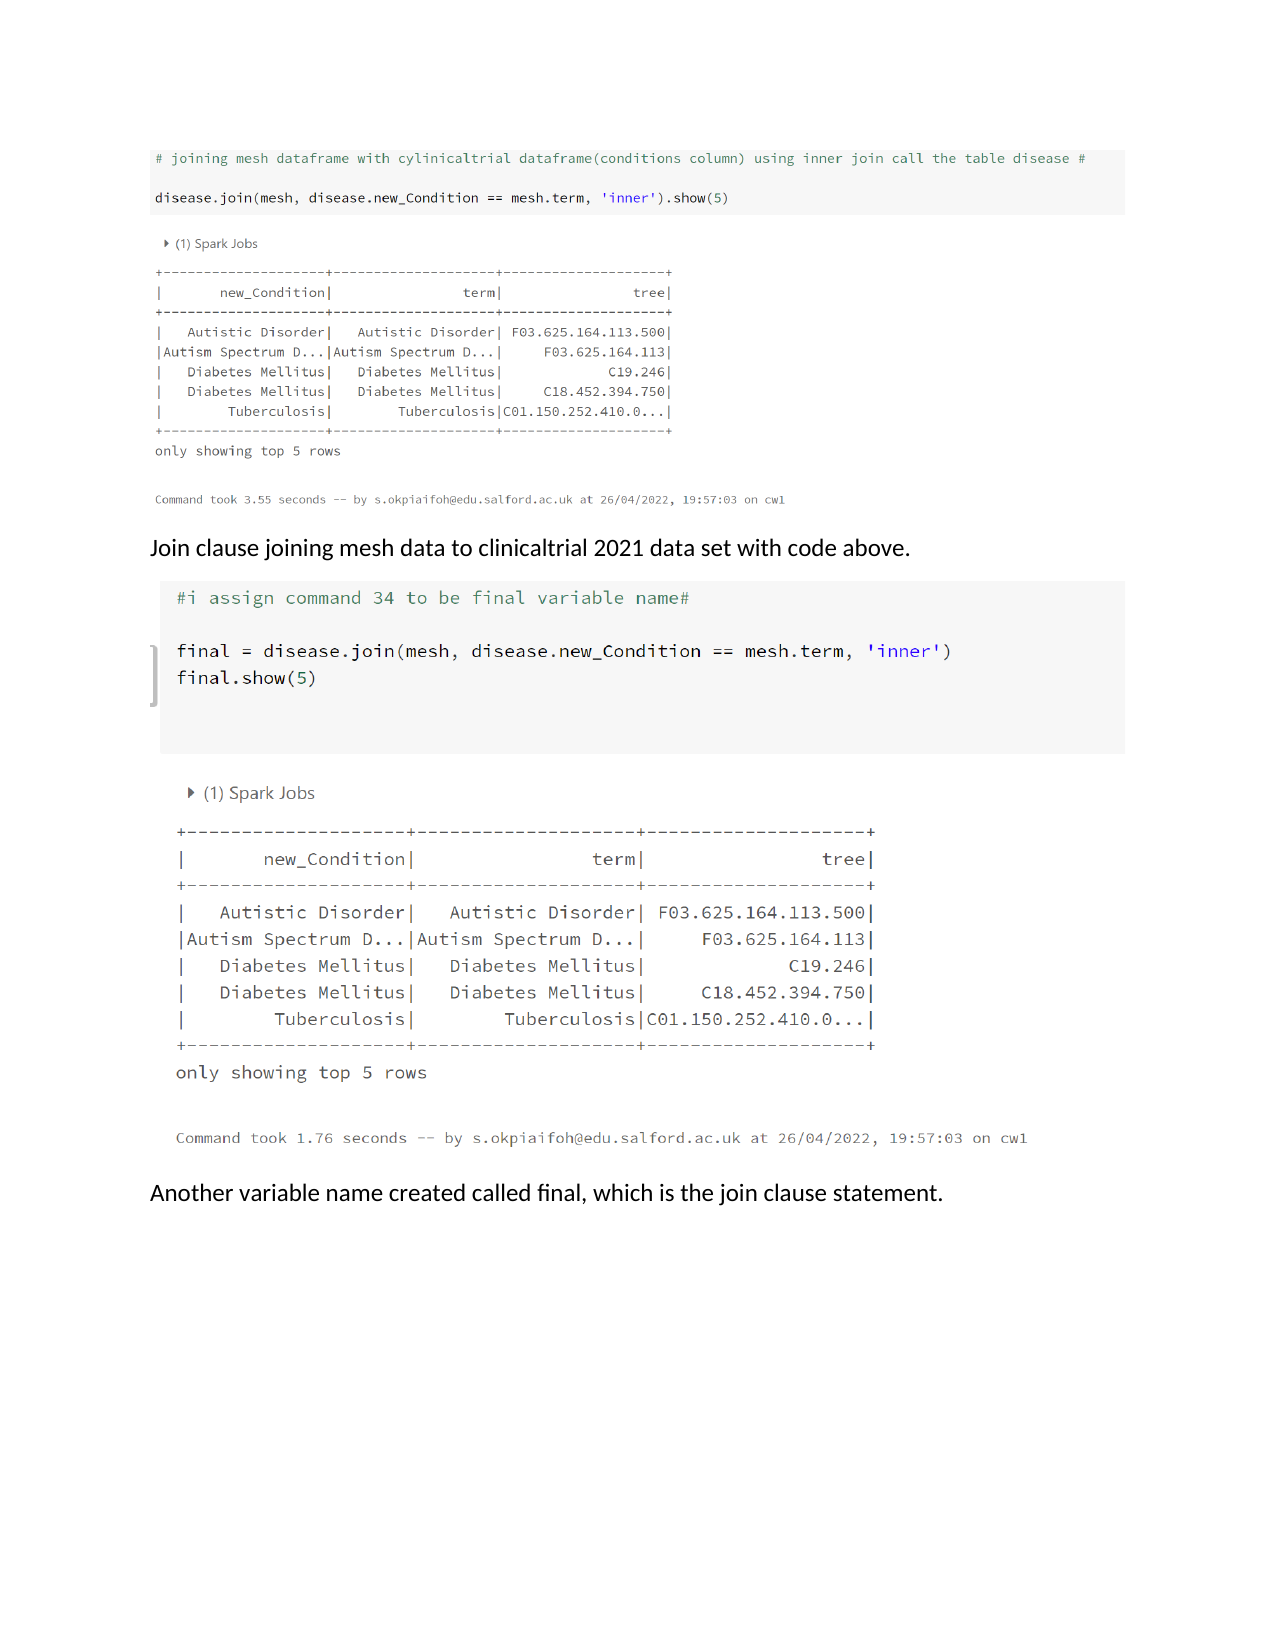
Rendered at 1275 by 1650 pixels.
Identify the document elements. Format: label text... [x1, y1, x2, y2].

text Another variable name created called final, which is the join clause statement. [150, 1177, 1125, 1208]
picture [150, 150, 1125, 514]
picture [150, 581, 1125, 1159]
text Join clause joining mesh data to clinicaltrial 2021 data set with code above. [150, 532, 1125, 563]
